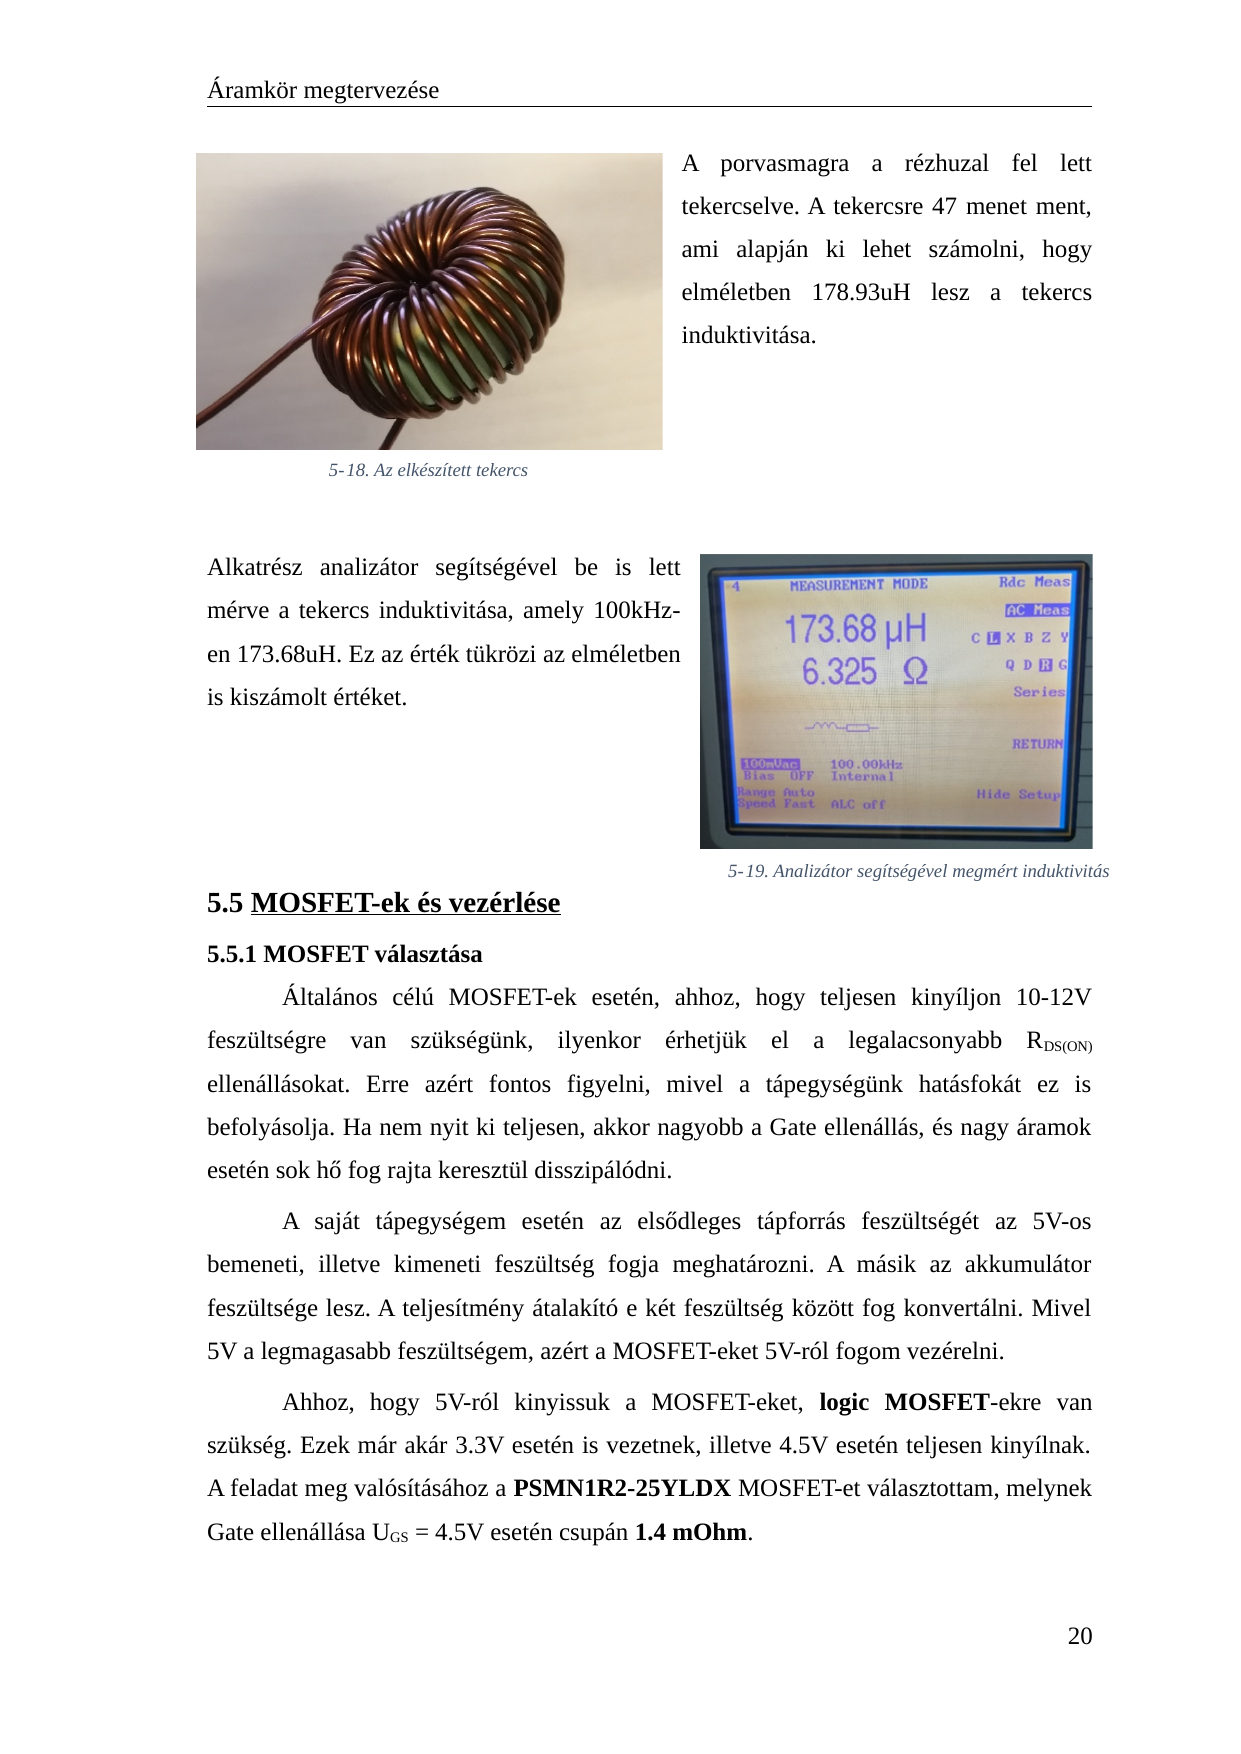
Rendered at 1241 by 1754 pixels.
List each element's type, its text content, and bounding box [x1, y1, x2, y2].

picture [196, 153, 663, 450]
picture [700, 553, 1093, 849]
subtitle MOSFET választása [207, 939, 1092, 968]
subtitle MOSFET-ek és vezérlése [207, 885, 1092, 918]
text A porvasmagra a rézhuzal fel lett tekercselve. A tekercsre 47 menet ment, ami alapján ki lehet számolni, hogy elméletben 178.93uH lesz a tekercs induktivitása. [207, 148, 1092, 349]
text Alkatrész analizátor segítségével be is lett mérve a tekercs induktivitása, amely 100kHz-en 173.68uH. Ez az érték tükrözi az elméletben is kiszámolt értéket. [207, 552, 1092, 711]
text Általános célú MOSFET-ek esetén, ahhoz, hogy teljesen kinyíljon 10-12V feszültségre van szükségünk, ilyenkor érhetjük el a legalacsonyabb RDS(ON) ellenállásokat. Erre azért fontos figyelni, mivel a tápegységünk hatásfokát ez is befolyásolja. Ha nem nyit ki teljesen, akkor nagyobb a Gate ellenállás, és nagy áramok esetén sok hő fog rajta keresztül disszipálódni. [207, 982, 1092, 1184]
text A saját tápegységem esetén az elsődleges tápforrás feszültségét az 5V-os bemeneti, illetve kimeneti feszültség fogja meghatározni. A másik az akkumulátor feszültsége lesz. A teljesítmény átalakító e két feszültség között fog konvertálni. Mivel 5V a legmagasabb feszültségem, azért a MOSFET-eket 5V-ról fogom vezérelni. [207, 1206, 1092, 1364]
text Ahhoz, hogy 5V-ról kinyissuk a MOSFET-eket, logic MOSFET-ekre van szükség. Ezek már akár 3.3V esetén is vezetnek, illetve 4.5V esetén teljesen kinyílnak. A feladat meg valósításához a PSMN1R2-25YLDX MOSFET-et választottam, melynek Gate ellenállása UGS = 4.5V esetén csupán 1.4 mOhm. [207, 1387, 1092, 1545]
